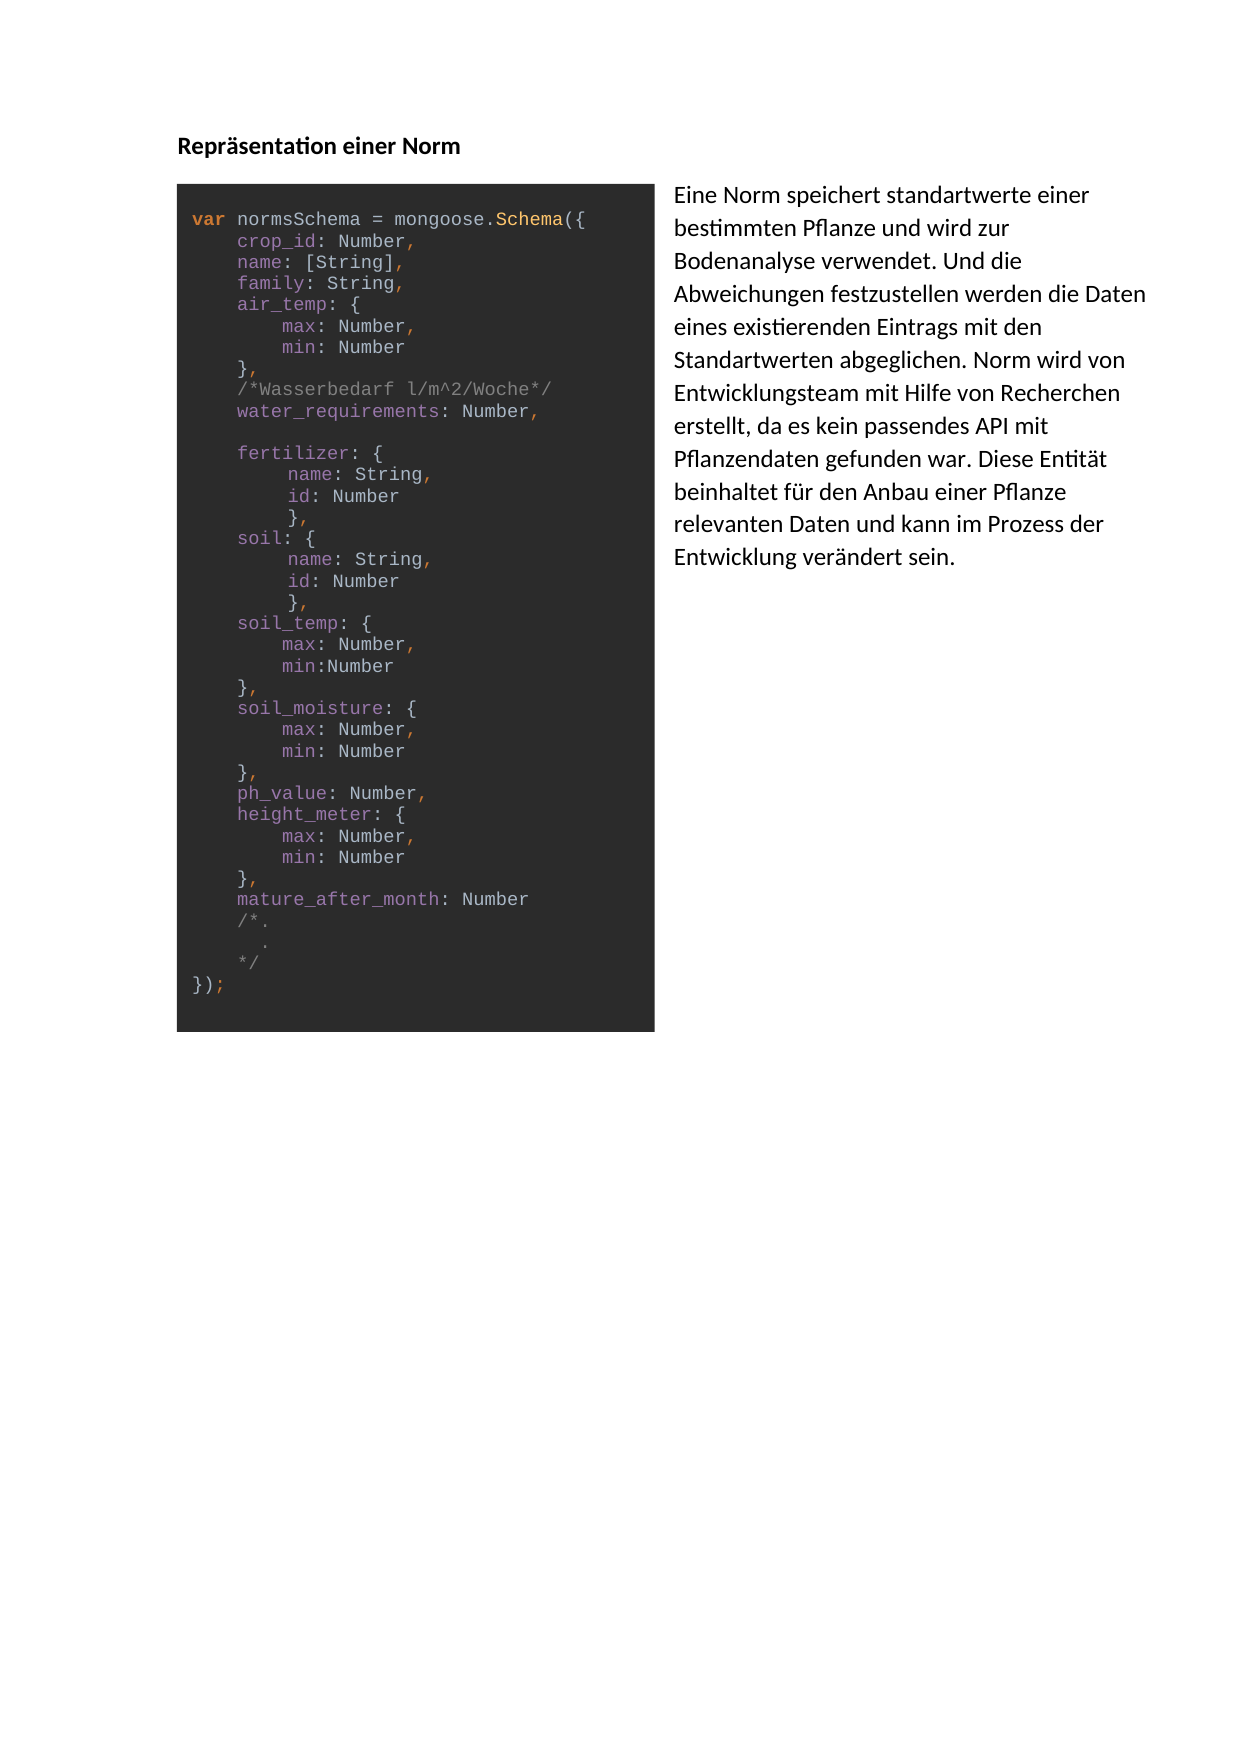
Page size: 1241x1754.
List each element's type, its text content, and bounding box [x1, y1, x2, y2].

text Repräsentation einer Norm [177, 130, 1152, 160]
text Eine Norm speichert standartwerte einer bestimmten Pflanze und wird zur Bodenanalyse verwendet. Und die Abweichungen festzustellen werden die Daten eines existierenden Eintrags mit den Standartwerten abgeglichen. Norm wird von Entwicklungsteam mit Hilfe von Recherchen erstellt, da es kein passendes API mit Pflanzendaten gefunden war. Diese Entität beinhaltet für den Anbau einer Pflanze relevanten Daten und kann im Prozess der Entwicklung verändert sein. [177, 179, 1152, 572]
